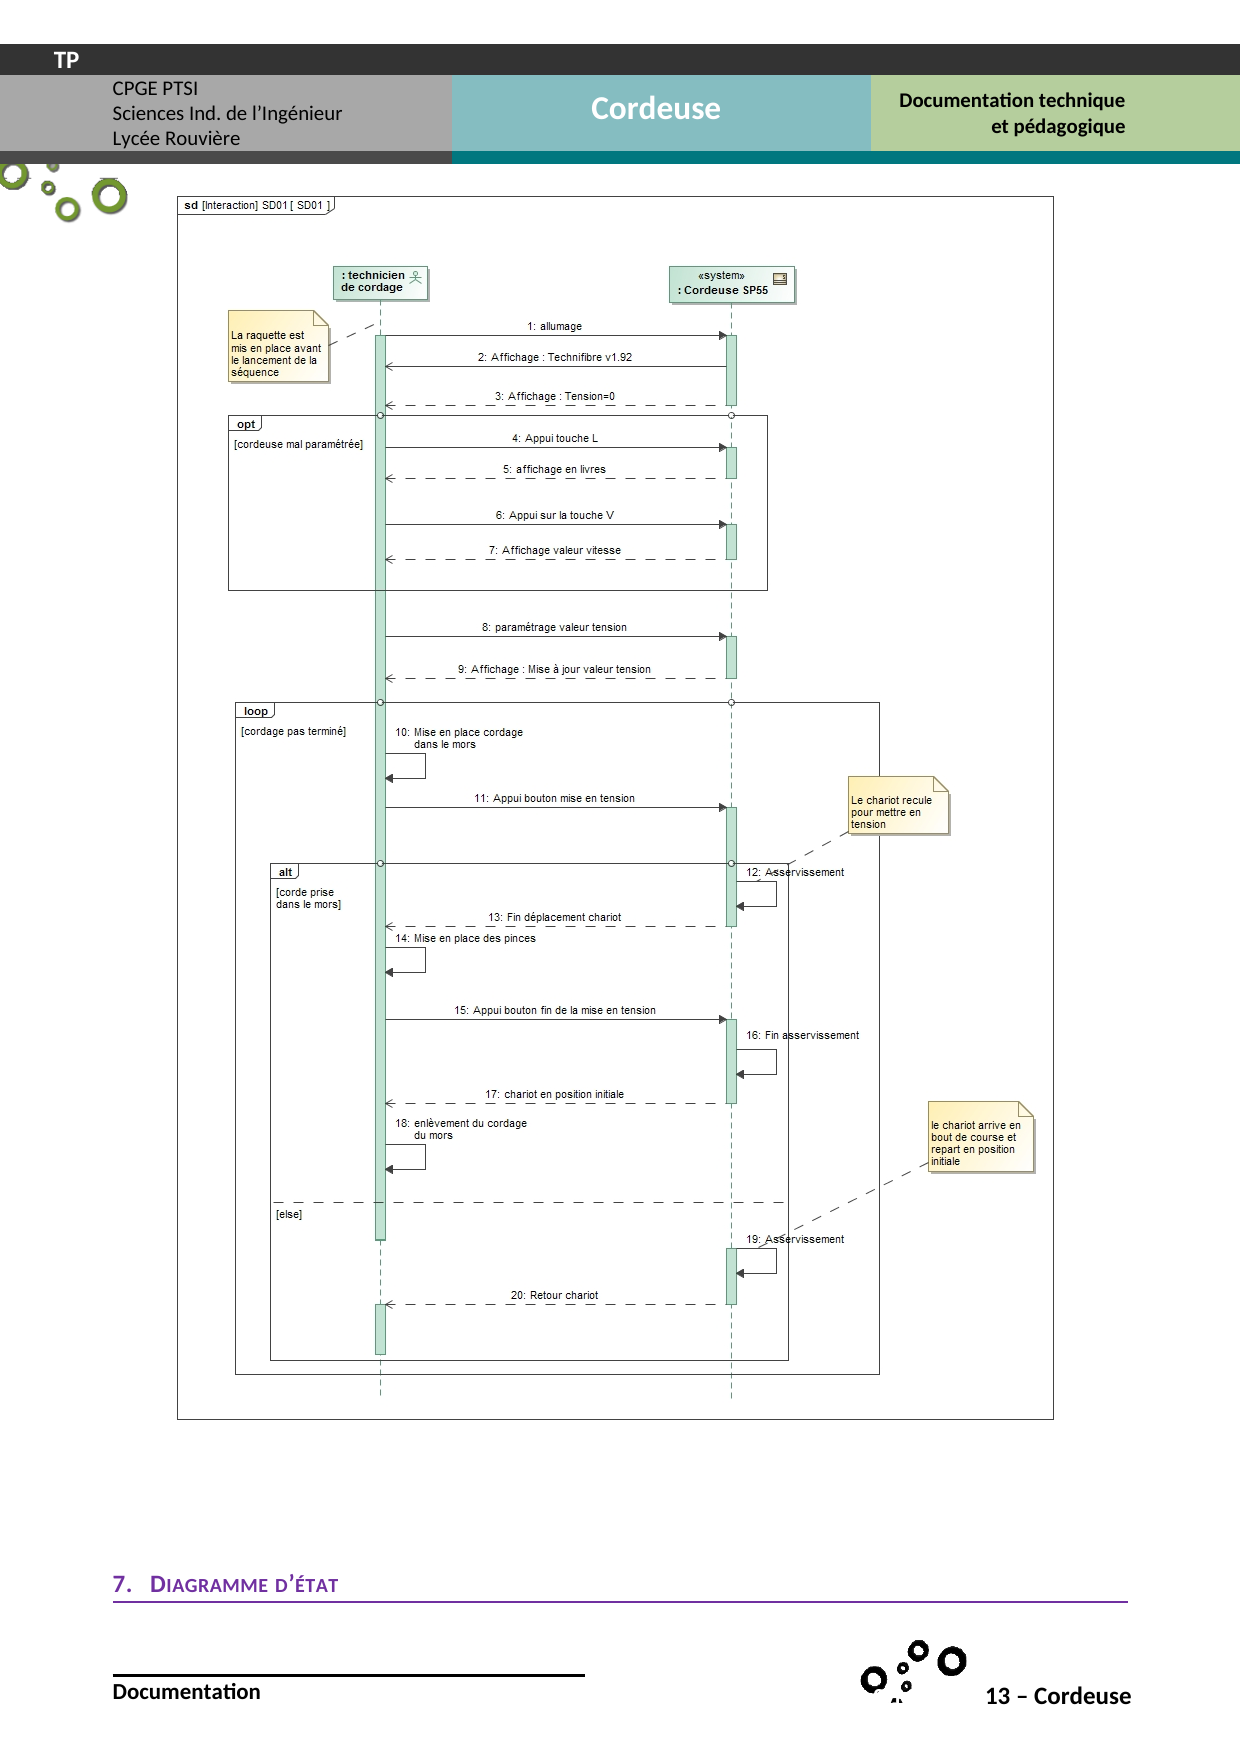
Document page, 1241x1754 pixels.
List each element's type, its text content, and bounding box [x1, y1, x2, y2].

picture [860, 1640, 967, 1703]
picture [0, 164, 128, 224]
subtitle Diagramme d’état [112, 1568, 1128, 1603]
picture [172, 191, 1068, 1459]
